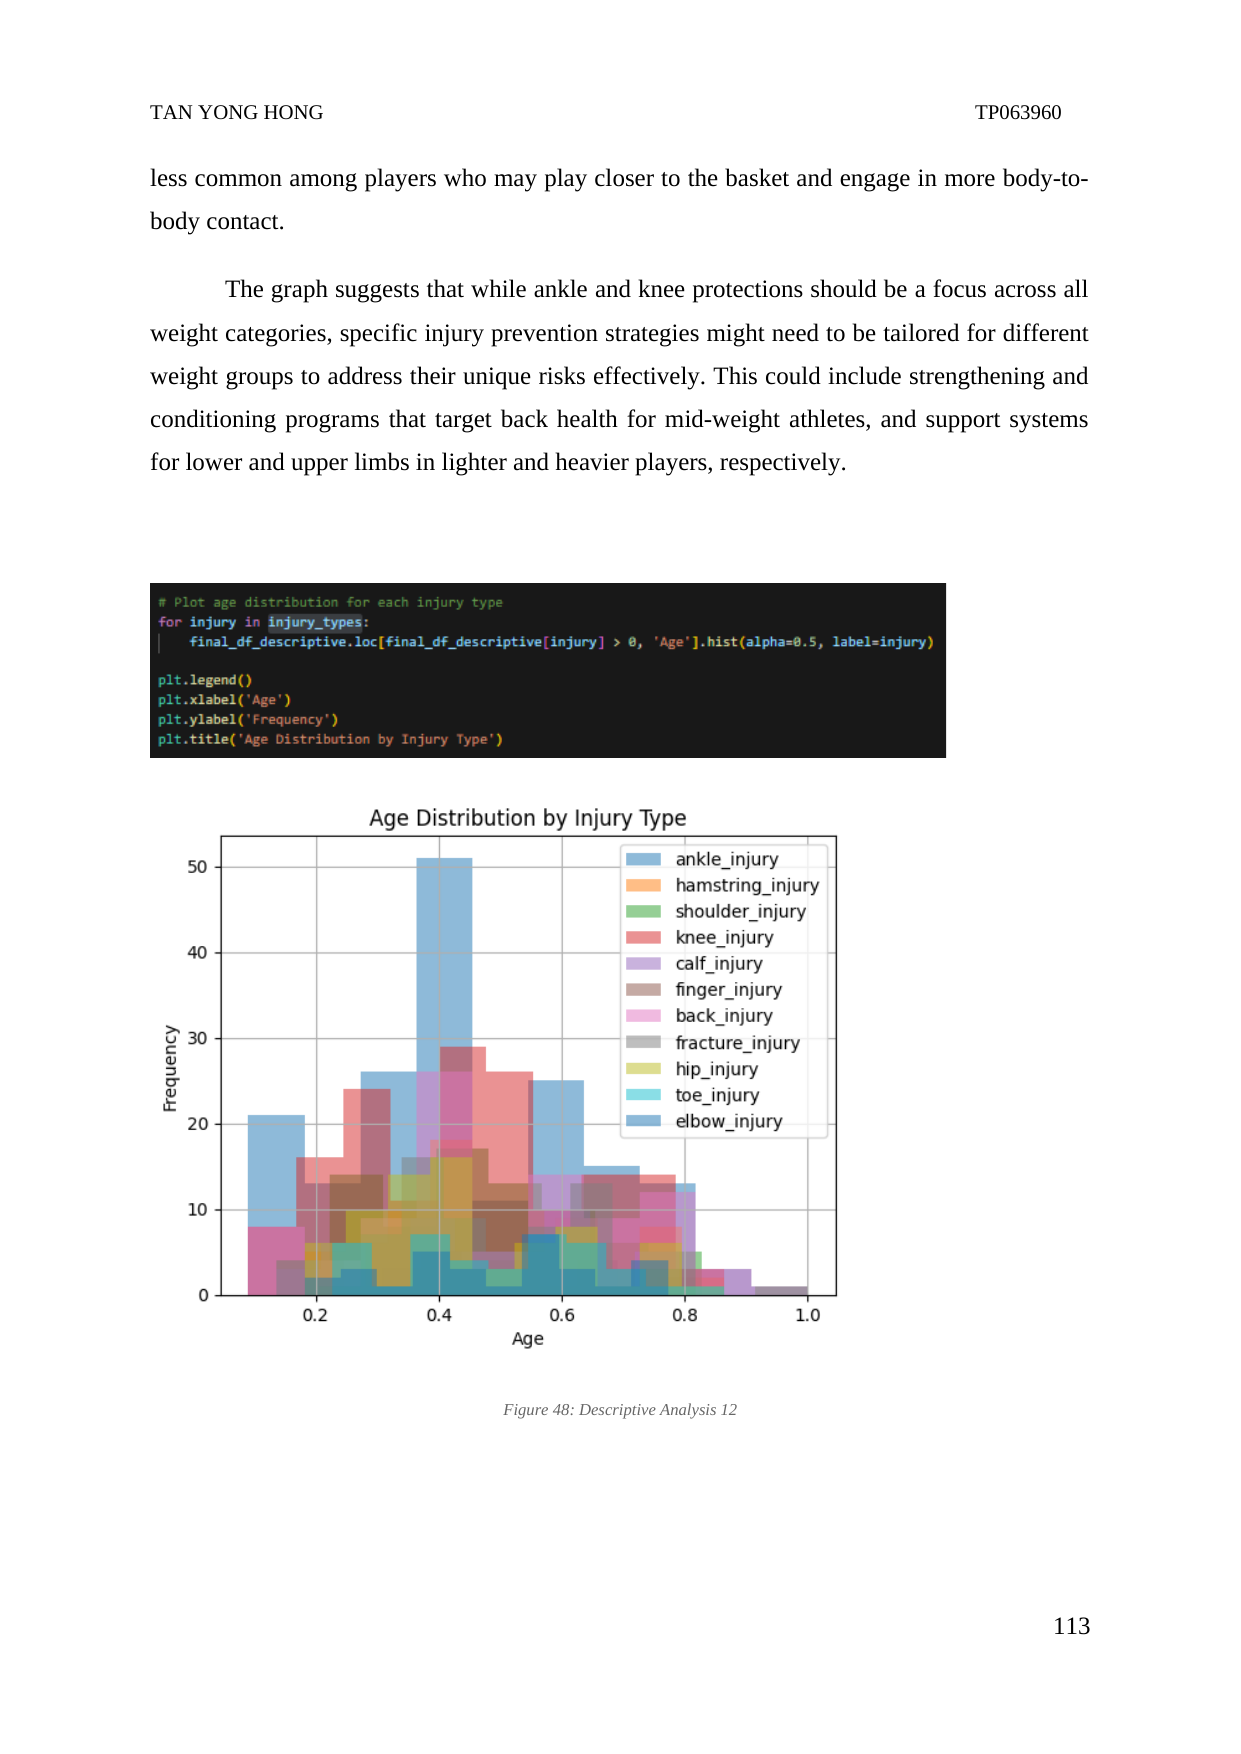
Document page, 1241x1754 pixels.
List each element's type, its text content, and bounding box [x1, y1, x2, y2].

subtitle Figure 48: Descriptive Analysis 12 [150, 1400, 1090, 1419]
picture [150, 583, 947, 758]
text The graph suggests that while ankle and knee protections should be a focus across all weight categories, specific injury prevention strategies might need to be tailored for different weight groups to address their unique risks effectively. This could include strengthening and conditioning programs that target back health for mid-weight athletes, and support systems for lower and upper limbs in lighter and heavier players, respectively. [150, 274, 1090, 476]
picture [150, 797, 847, 1361]
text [150, 163, 1090, 235]
